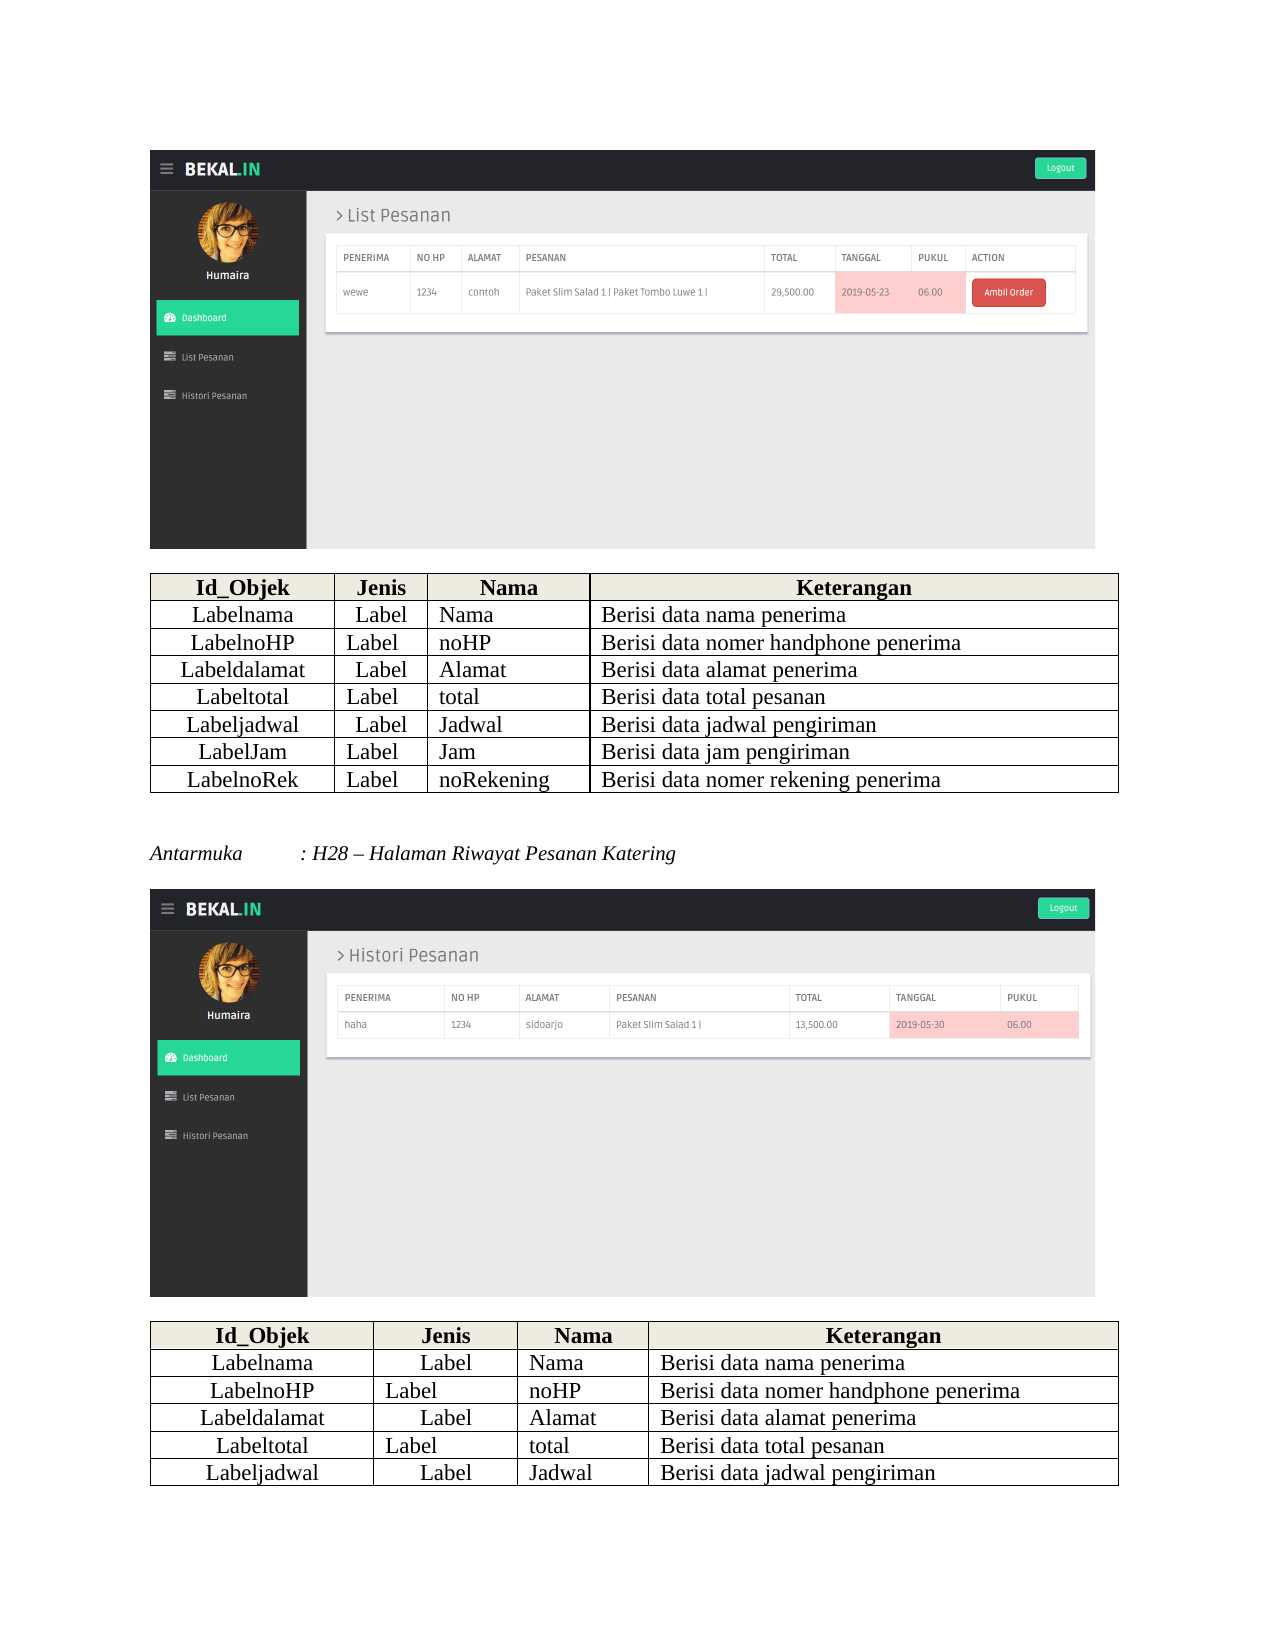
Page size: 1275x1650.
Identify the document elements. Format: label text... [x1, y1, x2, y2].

table_cell Labeljadwal [151, 711, 334, 737]
table_cell Label [335, 656, 427, 682]
table_cell Berisi data alamat penerima [591, 656, 1118, 682]
table_header Jenis [335, 574, 427, 600]
table_cell LabelnoHP [151, 629, 334, 655]
table_header Id_Objek [151, 574, 334, 600]
table_cell Berisi data nomer handphone penerima [591, 629, 1118, 655]
table_cell Berisi data jadwal pengiriman [649, 1459, 1118, 1485]
table_header Keterangan [649, 1322, 1118, 1348]
table_cell Label [374, 1350, 517, 1376]
table_cell Label [374, 1432, 517, 1458]
table_cell Alamat [428, 656, 589, 682]
table_cell Label [335, 711, 427, 737]
table_header Id_Objek [151, 1322, 373, 1348]
table_cell Berisi data alamat penerima [649, 1404, 1118, 1431]
table_cell noHP [518, 1377, 648, 1403]
table_cell Berisi data jam pengiriman [591, 738, 1118, 764]
table_cell Nama [428, 601, 589, 628]
table_cell Label [335, 601, 427, 628]
table_header Nama [428, 574, 589, 600]
table_header Nama [518, 1322, 648, 1348]
table_cell total [518, 1432, 648, 1458]
table_cell Jadwal [518, 1459, 648, 1485]
table_cell Label [335, 684, 427, 710]
table_cell Jam [428, 738, 589, 764]
table_cell Nama [518, 1350, 648, 1376]
table_cell Jadwal [428, 711, 589, 737]
table_cell Labeldalamat [151, 656, 334, 682]
table_cell Berisi data jadwal pengiriman [591, 711, 1118, 737]
table_cell Berisi data total pesanan [649, 1432, 1118, 1458]
table_cell Label [335, 738, 427, 764]
table_cell Label [374, 1459, 517, 1485]
table_cell Label [374, 1377, 517, 1403]
table_cell Alamat [518, 1404, 648, 1431]
table_cell Labeljadwal [151, 1459, 373, 1485]
table_cell Berisi data nama penerima [591, 601, 1118, 628]
table_cell Label [335, 766, 427, 792]
table_cell Berisi data nomer rekening penerima [591, 766, 1118, 792]
picture [150, 889, 1096, 1297]
table_cell Labelnama [151, 1350, 373, 1376]
table_cell LabelnoHP [151, 1377, 373, 1403]
table_cell total [428, 684, 589, 710]
table_cell Labeltotal [151, 1432, 373, 1458]
table_cell Label [374, 1404, 517, 1431]
table_cell Label [335, 629, 427, 655]
table_cell Berisi data total pesanan [591, 684, 1118, 710]
table_cell Berisi data nama penerima [649, 1350, 1118, 1376]
table_cell Berisi data nomer handphone penerima [649, 1377, 1118, 1403]
table_header Jenis [374, 1322, 517, 1348]
text Antarmuka : H28 – Halaman Riwayat Pesanan Katering [150, 841, 1125, 865]
picture [150, 150, 1096, 549]
table_cell Labeltotal [151, 684, 334, 710]
table_cell Labelnama [151, 601, 334, 628]
table_cell LabelJam [151, 738, 334, 764]
table_cell Labeldalamat [151, 1404, 373, 1431]
table_header Keterangan [591, 574, 1118, 600]
table_cell noRekening [428, 766, 589, 792]
table_cell noHP [428, 629, 589, 655]
table_cell LabelnoRek [151, 766, 334, 792]
